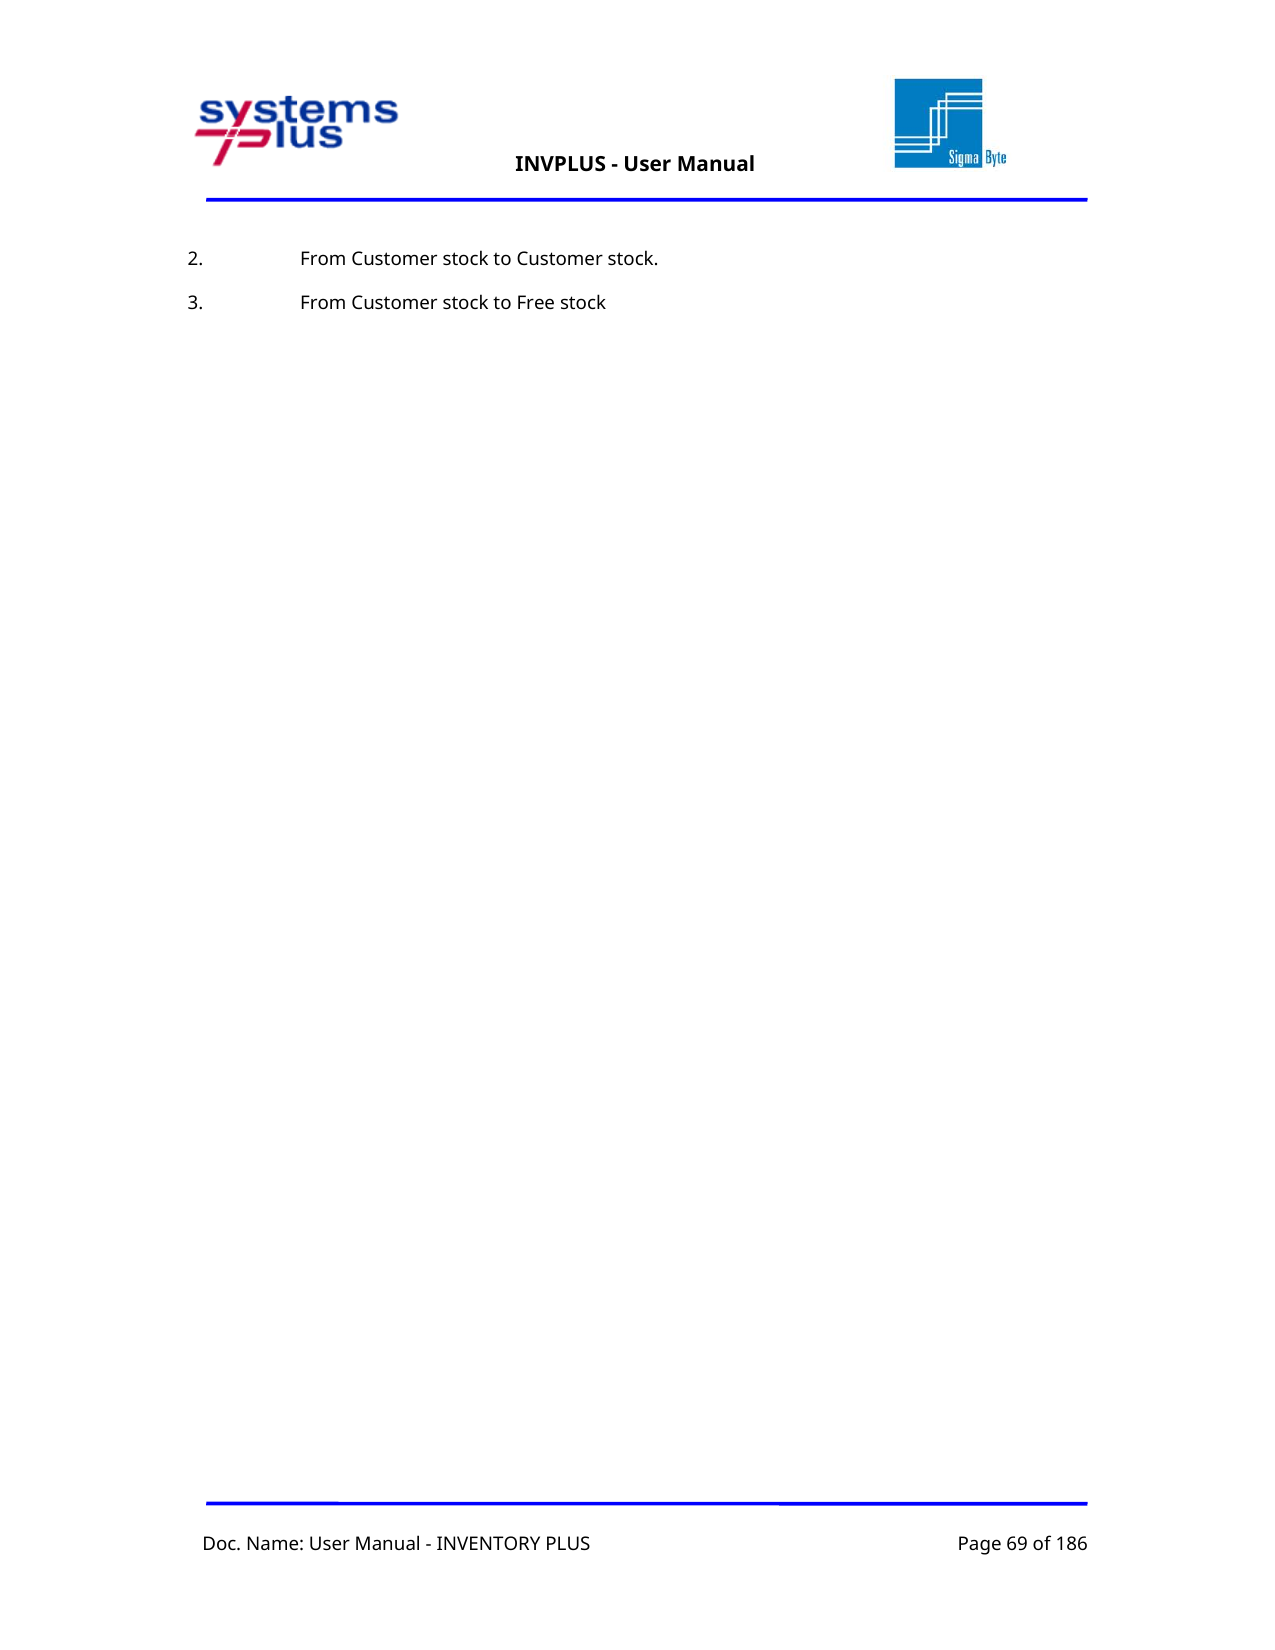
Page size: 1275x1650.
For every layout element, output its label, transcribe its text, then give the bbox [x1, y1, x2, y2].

list From Customer stock to Customer stock. [187, 245, 1153, 271]
list From Customer stock to Free stock [187, 289, 1153, 315]
picture [870, 75, 1012, 172]
picture [187, 81, 405, 172]
